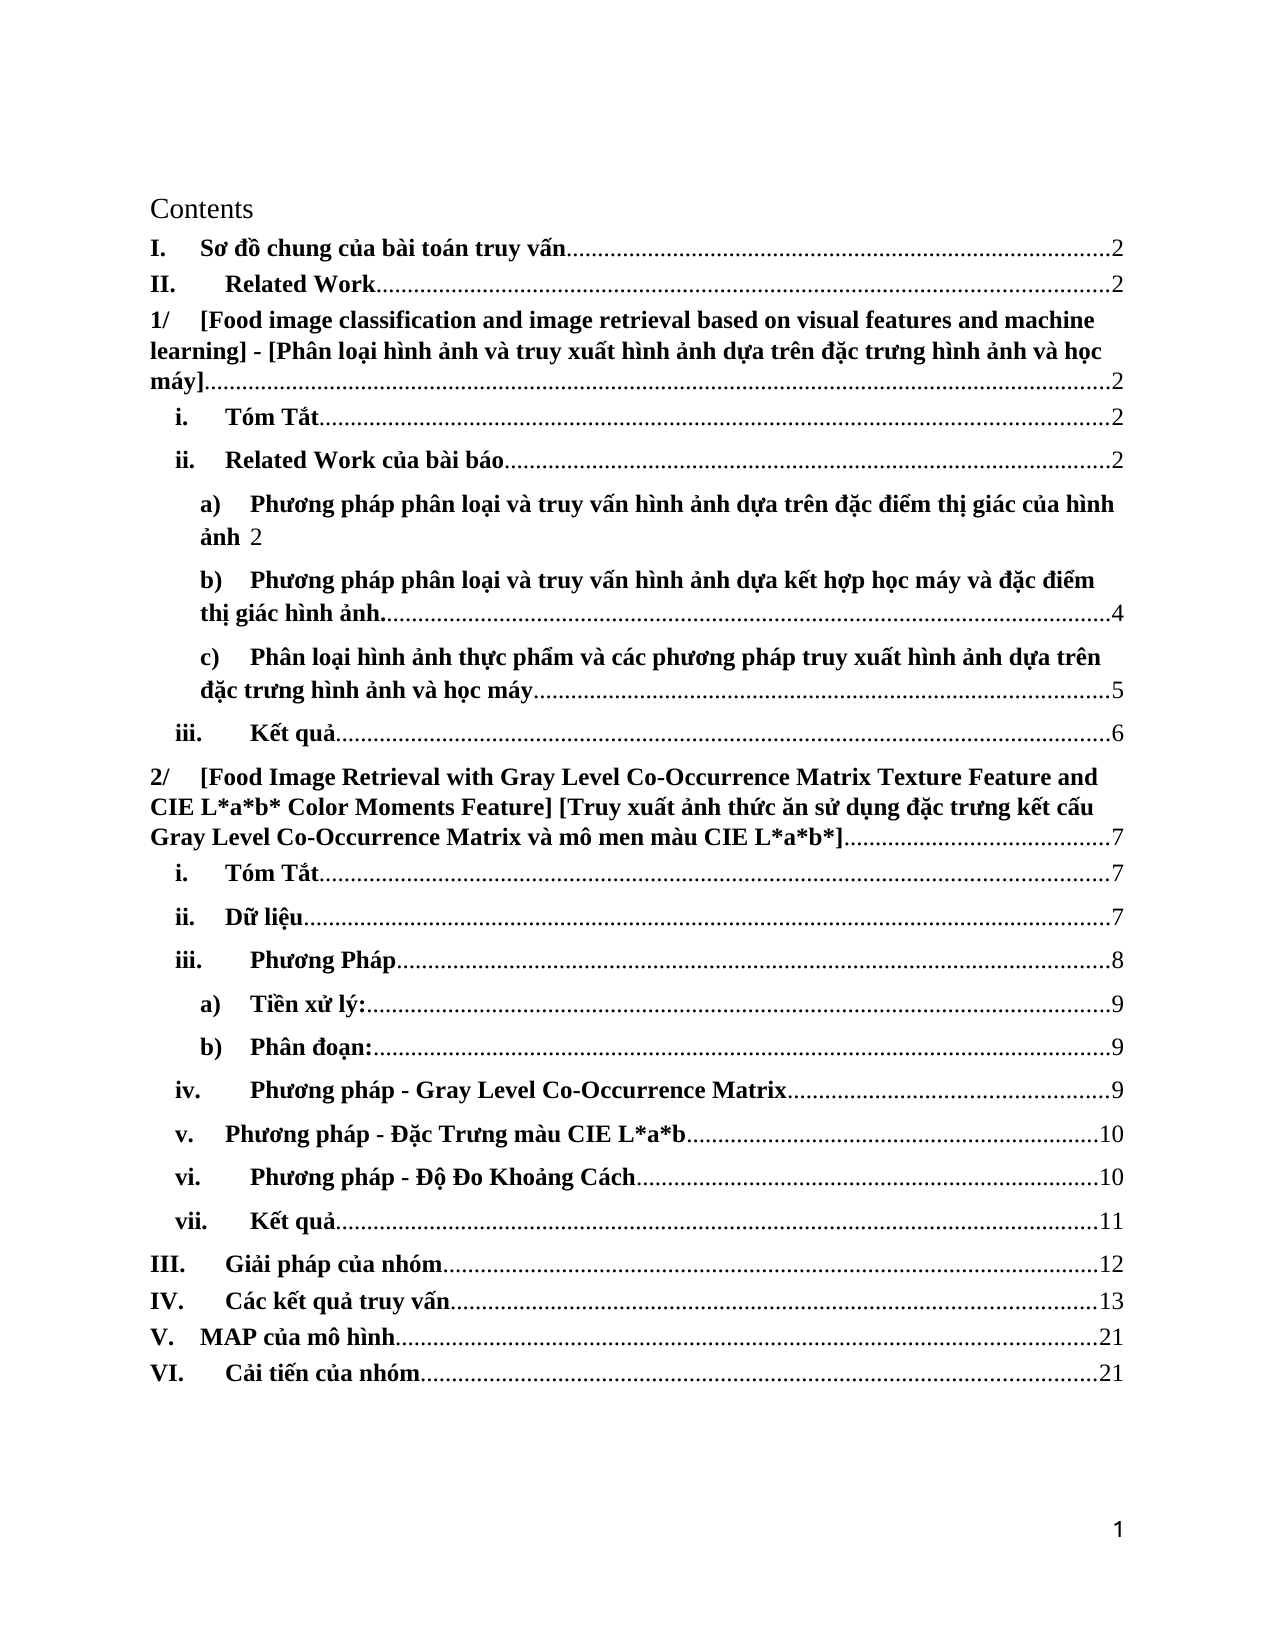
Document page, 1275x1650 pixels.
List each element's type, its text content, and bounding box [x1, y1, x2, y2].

text Contents [150, 191, 1125, 225]
